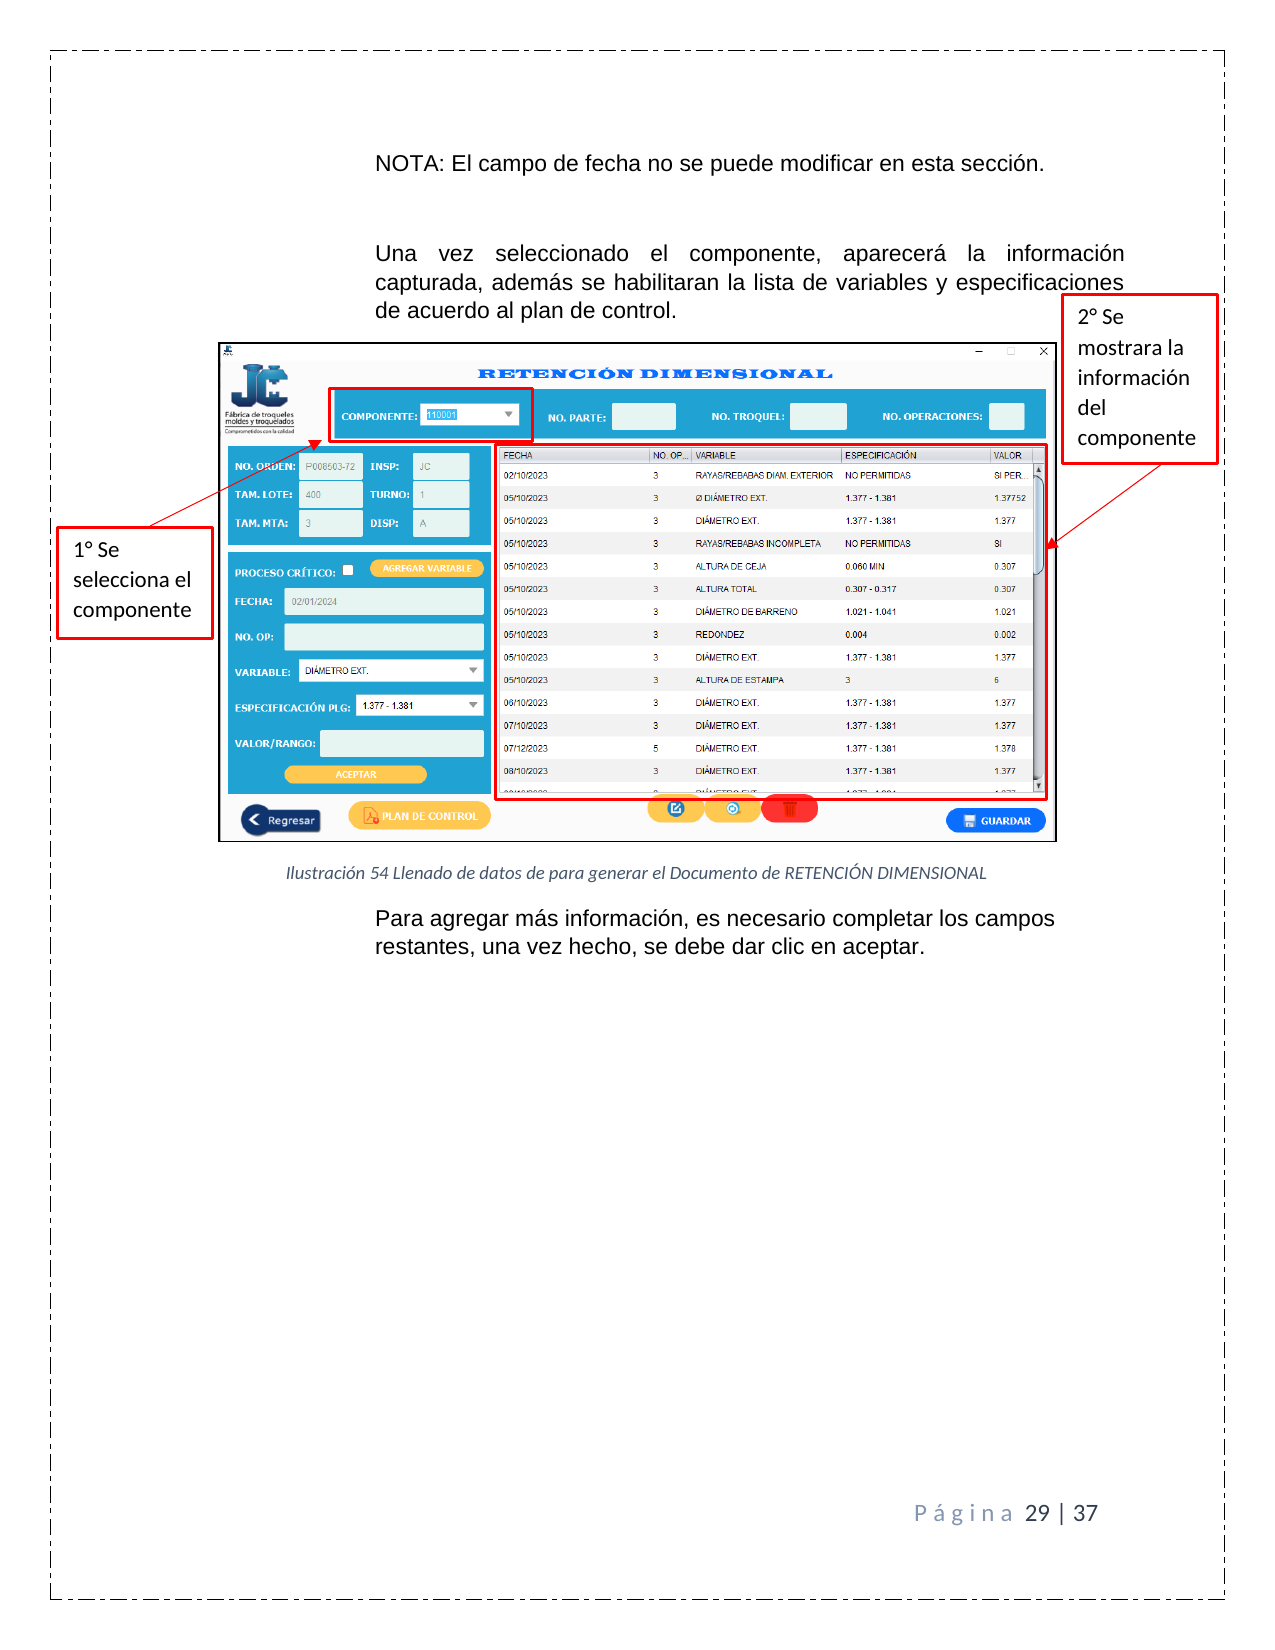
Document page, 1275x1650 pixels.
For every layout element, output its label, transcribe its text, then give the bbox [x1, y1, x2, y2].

picture [220, 344, 1055, 841]
text NOTA: El campo de fecha no se puede modificar en esta sección. [375, 150, 1125, 176]
text Ilustración 54 Llenado de datos de para generar el Documento de RETENCIÓN DIMENSIONAL [150, 861, 1125, 884]
text Una vez seleccionado el componente, aparecerá la información capturada, además se habilitaran la lista de variables y especificaciones de acuerdo al plan de control. [375, 240, 1125, 323]
picture [331, 390, 531, 440]
text Para agregar más información, es necesario completar los campos restantes, una vez hecho, se debe dar clic en aceptar. [375, 905, 1125, 959]
picture [497, 446, 1045, 798]
